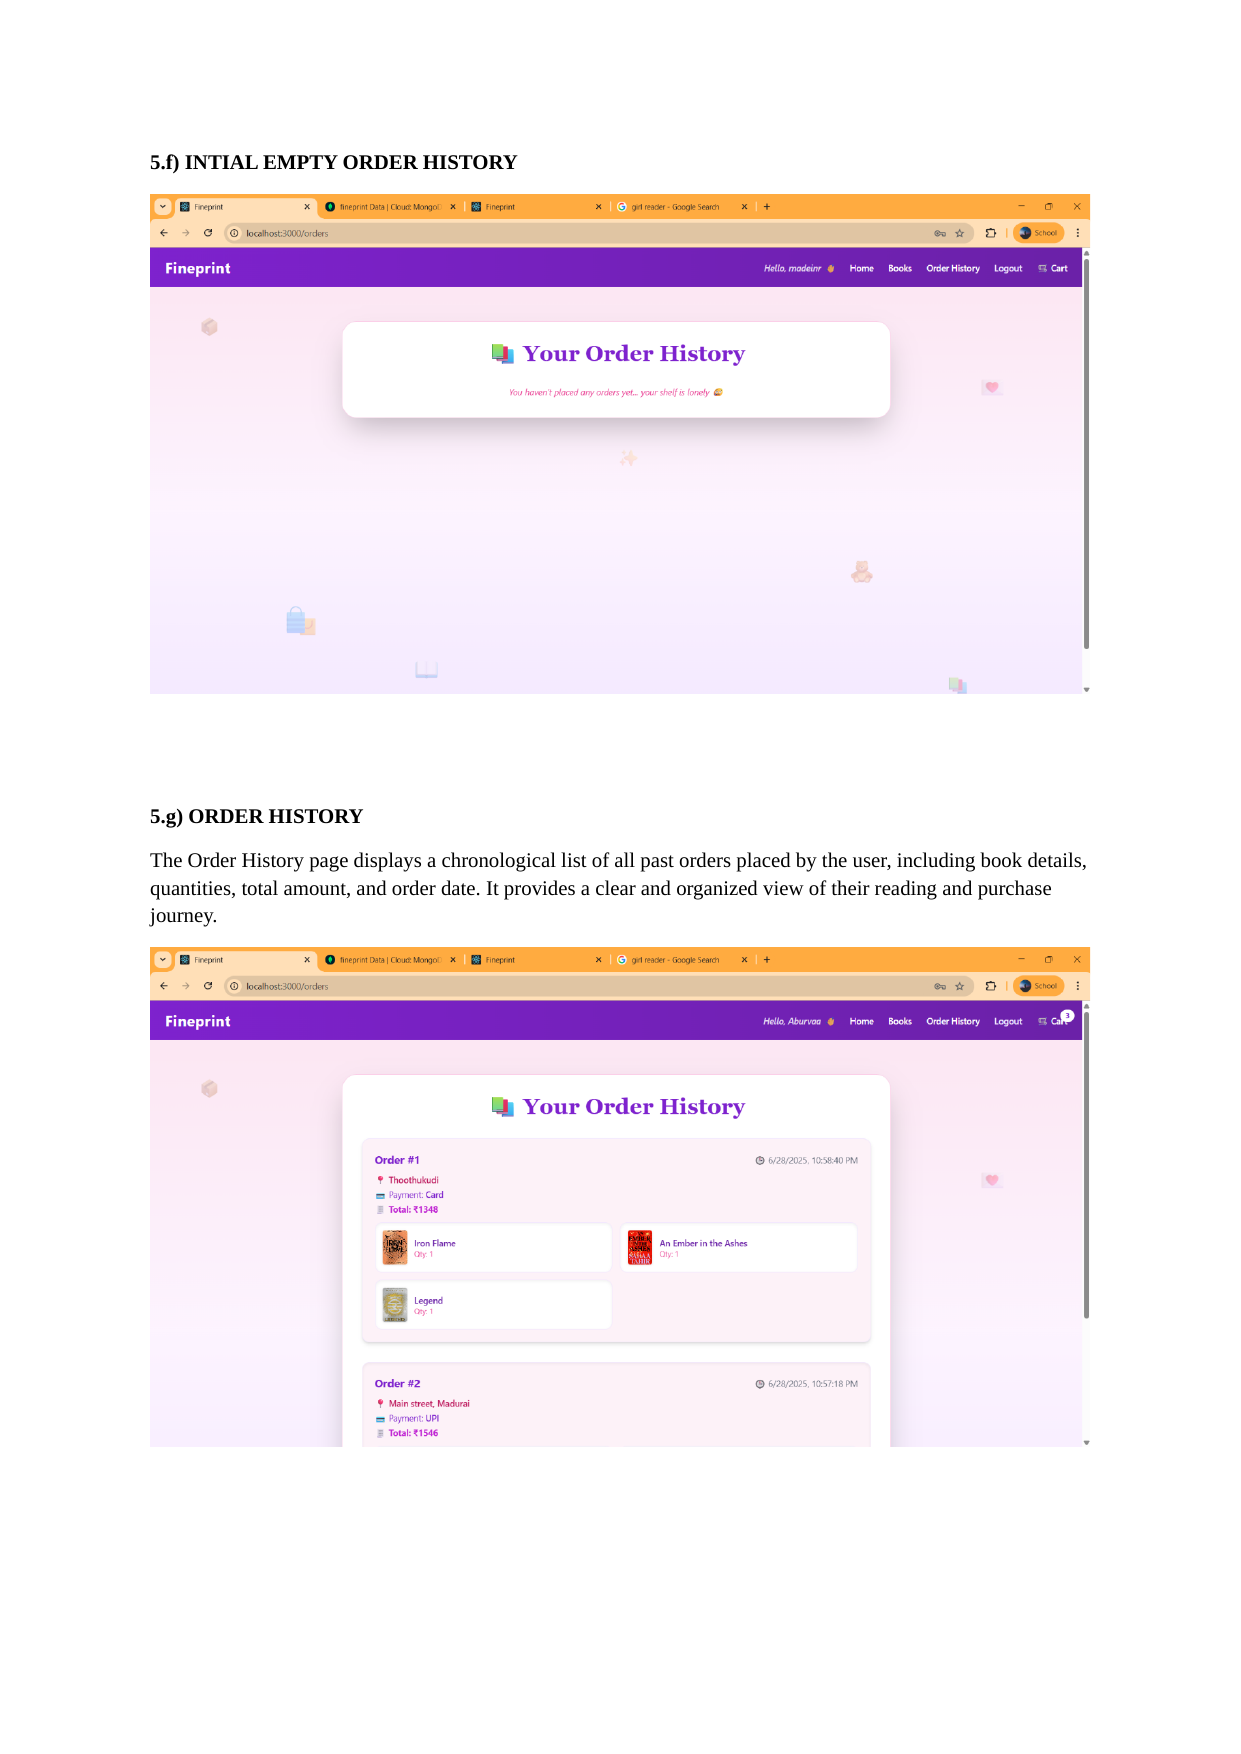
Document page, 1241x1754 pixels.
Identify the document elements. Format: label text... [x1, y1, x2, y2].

picture [150, 947, 1091, 1447]
picture [150, 194, 1091, 694]
text 5.f) INTIAL EMPTY ORDER HISTORY [150, 150, 1090, 174]
text 5.g) ORDER HISTORY [150, 803, 1090, 828]
text The Order History page displays a chronological list of all past orders placed by the user, including book details, quantities, total amount, and order date. It provides a clear and organized view of their reading and purchase journey. [150, 848, 1090, 927]
